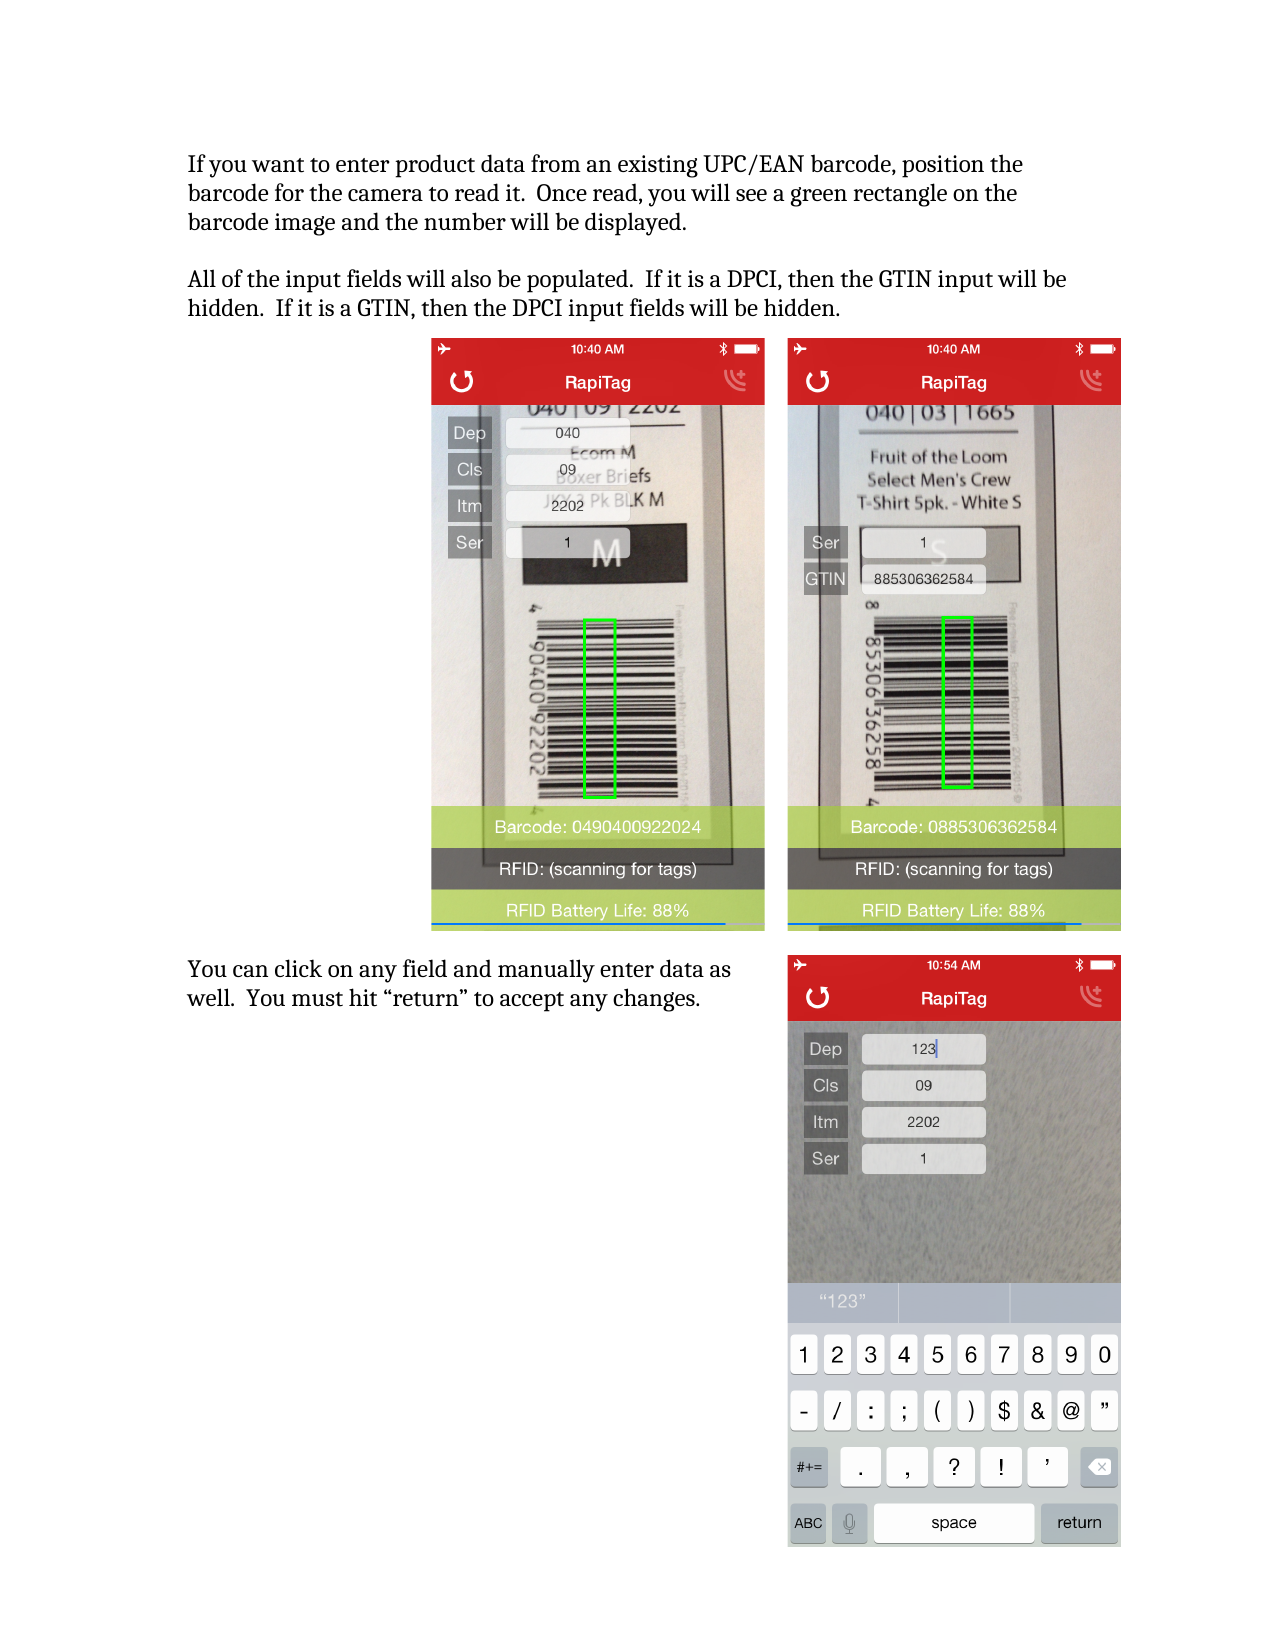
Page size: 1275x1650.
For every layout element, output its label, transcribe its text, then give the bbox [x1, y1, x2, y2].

picture [787, 955, 1121, 1547]
text All of the input fields will also be populated. If it is a DPCI, then the GTIN input will be hidden. If it is a GTIN, then the DPCI input fields will be hidden. [187, 265, 1087, 322]
picture [431, 338, 765, 931]
text You can click on any field and manually enter data as well. You must hit “return” to accept any changes. [187, 955, 787, 1012]
text If you want to enter product data from an existing UPC/EAN barcode, position the barcode for the camera to read it. Once read, you will see a green rectangle on the barcode image and the number will be displayed. [187, 150, 1087, 236]
picture [787, 338, 1121, 931]
